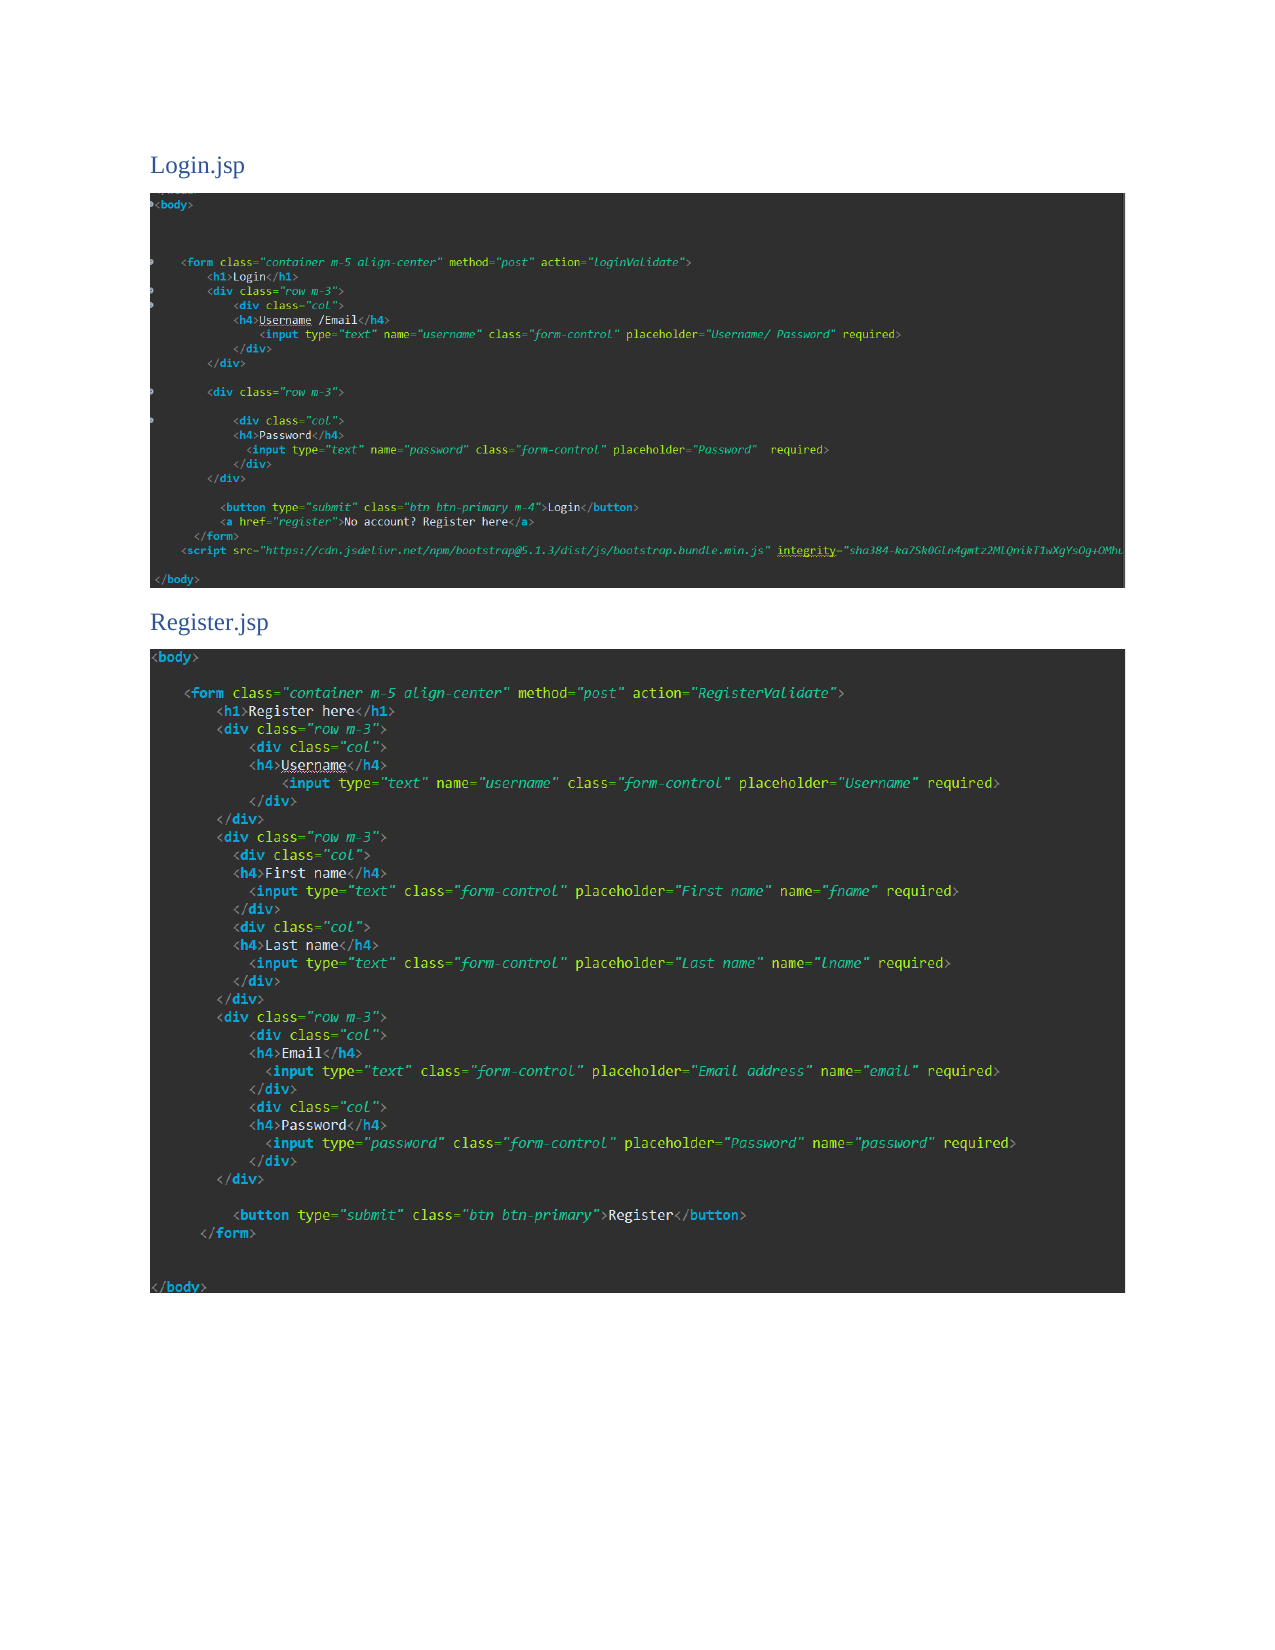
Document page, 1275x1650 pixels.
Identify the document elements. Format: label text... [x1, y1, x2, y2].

subtitle Login.jsp [150, 150, 1125, 179]
subtitle Register.jsp [150, 607, 1125, 635]
picture [150, 649, 1125, 1293]
picture [150, 193, 1125, 588]
